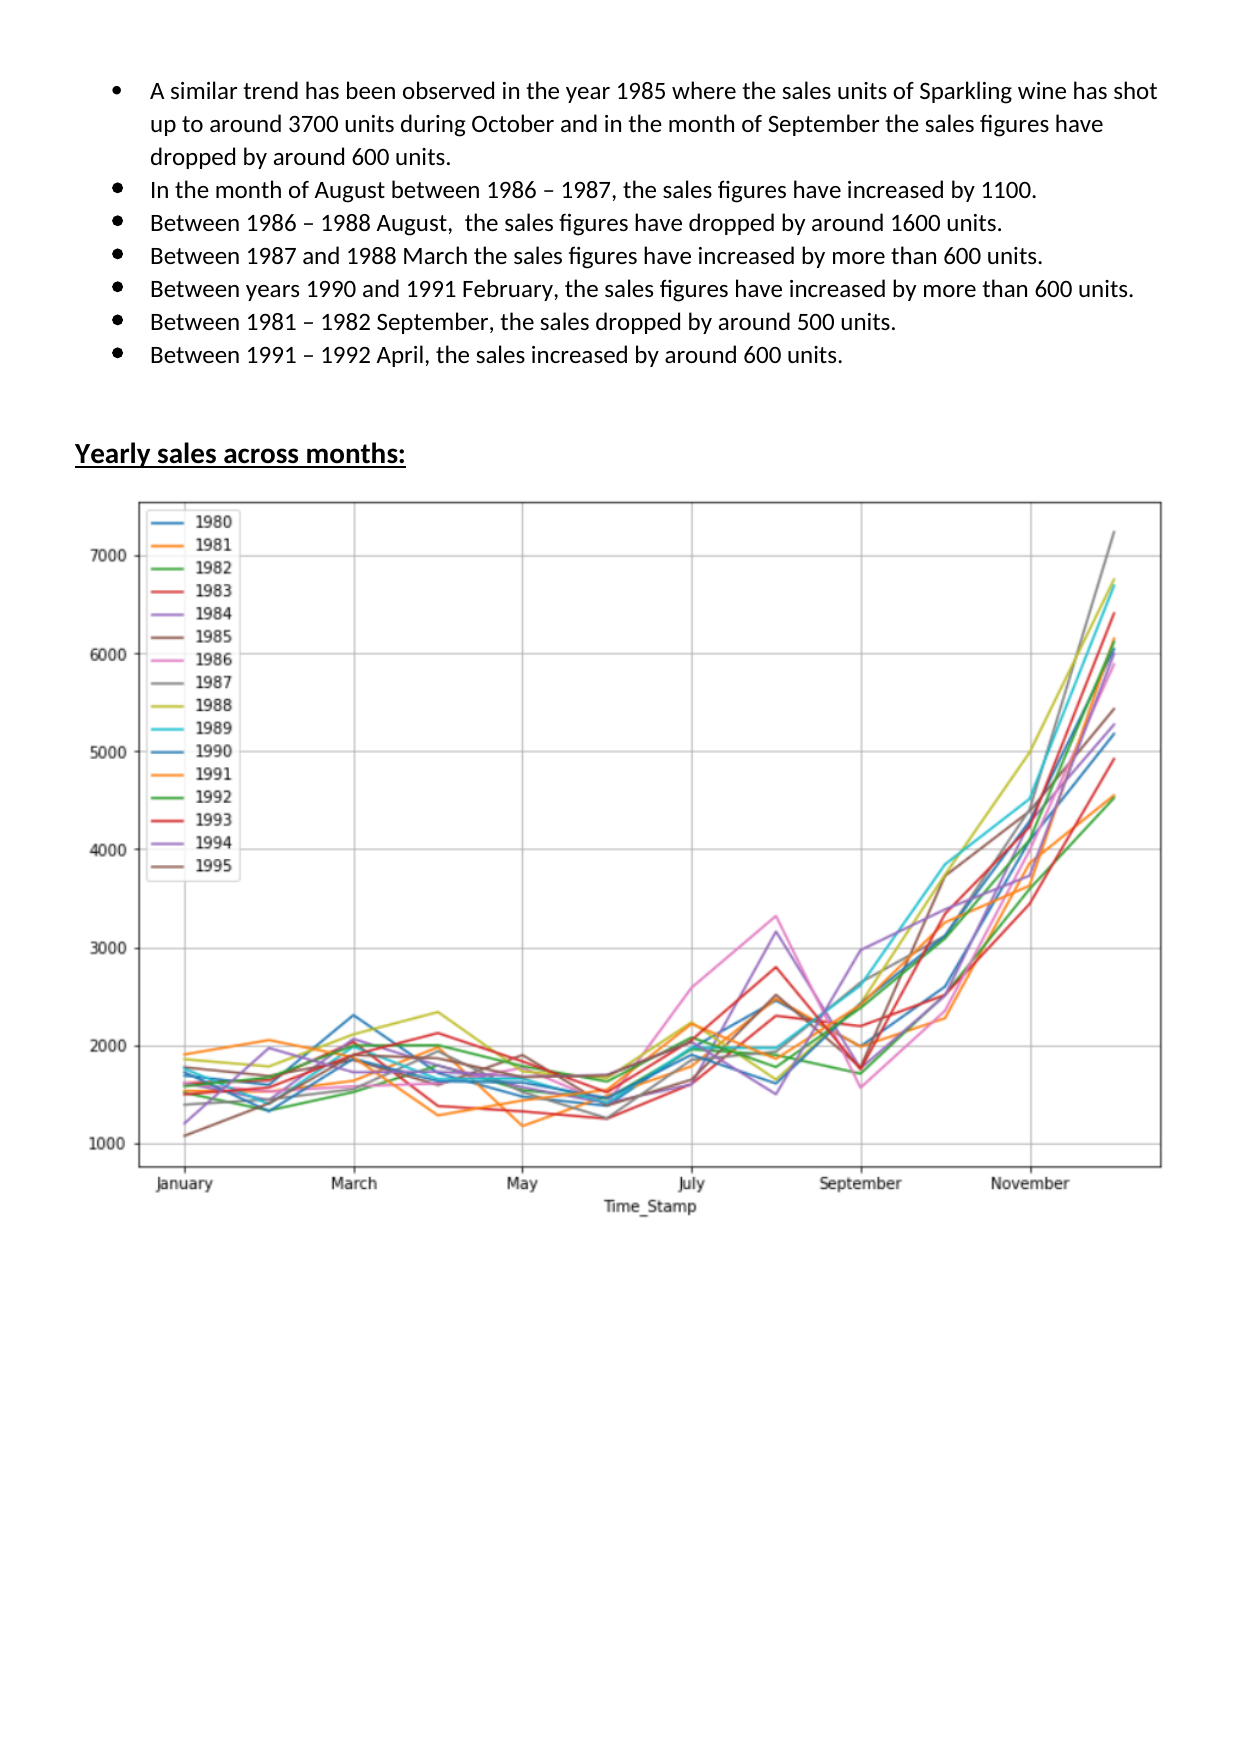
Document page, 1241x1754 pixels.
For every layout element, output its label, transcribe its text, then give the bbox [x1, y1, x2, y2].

list Between 1991 – 1992 April, the sales increased by around 600 units. [112, 339, 1165, 369]
picture [75, 490, 1166, 1221]
list Between 1981 – 1982 September, the sales dropped by around 500 units. [112, 306, 1165, 336]
list Between 1986 – 1988 August, the sales figures have dropped by around 1600 units. [112, 207, 1165, 237]
text Yearly sales across months: [75, 435, 1165, 471]
list Between 1987 and 1988 March the sales figures have increased by more than 600 units. [112, 240, 1165, 270]
list A similar trend has been observed in the year 1985 where the sales units of Sparkling wine has shot up to around 3700 units during October and in the month of September the sales figures have dropped by around 600 units. [112, 75, 1165, 171]
list In the month of August between 1986 – 1987, the sales figures have increased by 1100. [112, 174, 1165, 204]
list Between years 1990 and 1991 February, the sales figures have increased by more than 600 units. [112, 273, 1165, 303]
